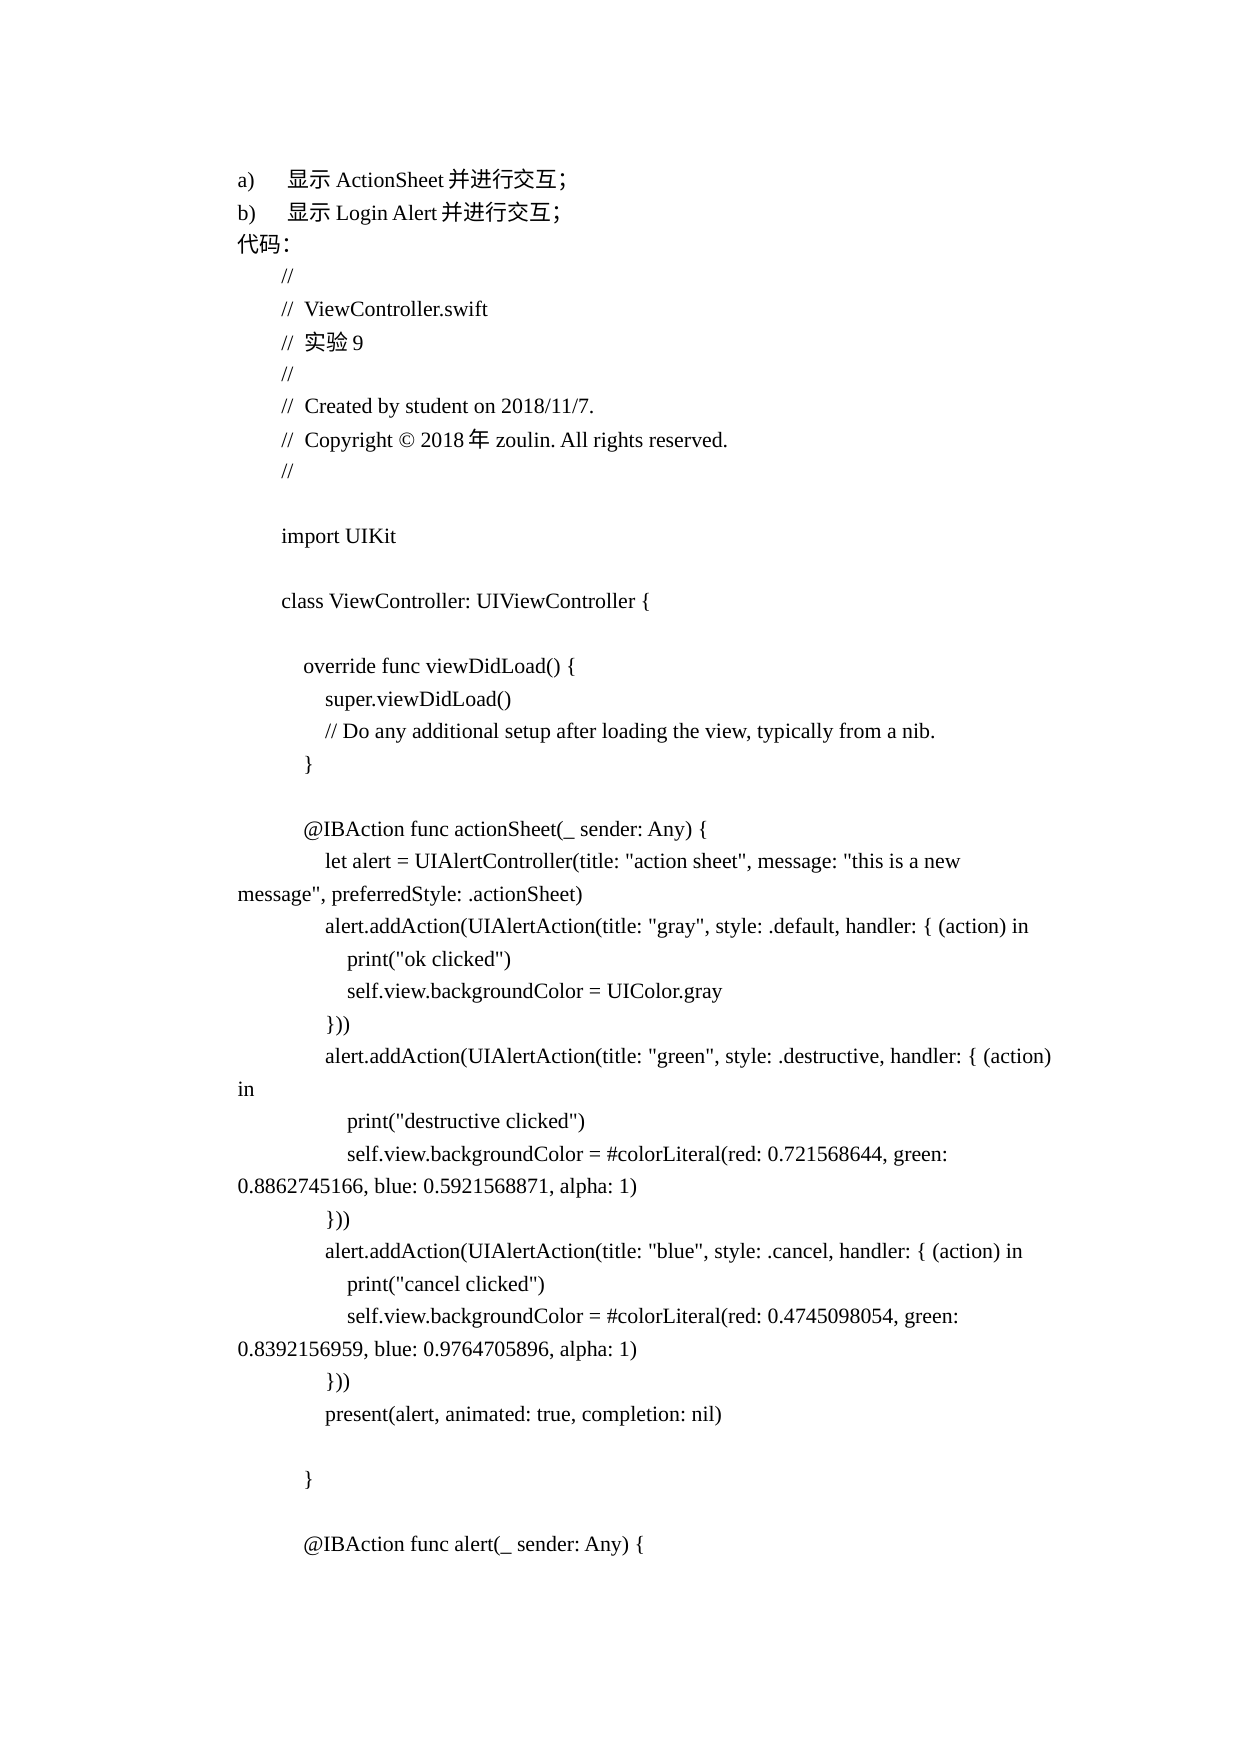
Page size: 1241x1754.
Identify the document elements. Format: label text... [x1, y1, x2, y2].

list let alert = UIAlertController(title: "action sheet", message: "this is a new message", preferredStyle: .actionSheet) [237, 844, 1053, 909]
list } [237, 747, 1053, 779]
list alert.addAction(UIAlertAction(title: "gray", style: .default, handler: { (action) in [237, 909, 1053, 942]
list import UIKit [237, 519, 1053, 552]
list self.view.backgroundColor = UIColor.gray [237, 974, 1053, 1007]
list 显示ActionSheet并进行交互； [237, 162, 1053, 194]
list 代码： [237, 227, 1053, 259]
list @IBAction func actionSheet(_ sender: Any) { [237, 812, 1053, 844]
list @IBAction func alert(_ sender: Any) { [237, 1527, 1053, 1559]
list } [237, 1462, 1053, 1494]
list // Do any additional setup after loading the view, typically from a nib. [237, 714, 1053, 747]
list 显示Login Alert并进行交互； [237, 194, 1053, 227]
list })) [237, 1007, 1053, 1039]
list // [237, 454, 1053, 487]
list self.view.backgroundColor = #colorLiteral(red: 0.4745098054, green: 0.8392156959, blue: 0.9764705896, alpha: 1) [237, 1299, 1053, 1364]
list self.view.backgroundColor = #colorLiteral(red: 0.721568644, green: 0.8862745166, blue: 0.5921568871, alpha: 1) [237, 1137, 1053, 1202]
list })) [237, 1202, 1053, 1234]
list super.viewDidLoad() [237, 682, 1053, 714]
list alert.addAction(UIAlertAction(title: "green", style: .destructive, handler: { (action) in [237, 1039, 1053, 1104]
list // 实验9 [237, 324, 1053, 357]
list // [237, 259, 1053, 292]
list present(alert, animated: true, completion: nil) [237, 1397, 1053, 1429]
list print("cancel clicked") [237, 1267, 1053, 1299]
list class ViewController: UIViewController { [237, 584, 1053, 617]
list // [237, 357, 1053, 389]
list alert.addAction(UIAlertAction(title: "blue", style: .cancel, handler: { (action) in [237, 1234, 1053, 1267]
list // Created by student on 2018/11/7. [237, 389, 1053, 422]
list // ViewController.swift [237, 292, 1053, 324]
list override func viewDidLoad() { [237, 649, 1053, 682]
list print("ok clicked") [237, 942, 1053, 974]
list print("destructive clicked") [237, 1104, 1053, 1137]
list // Copyright © 2018年 zoulin. All rights reserved. [237, 422, 1053, 454]
list })) [237, 1364, 1053, 1397]
